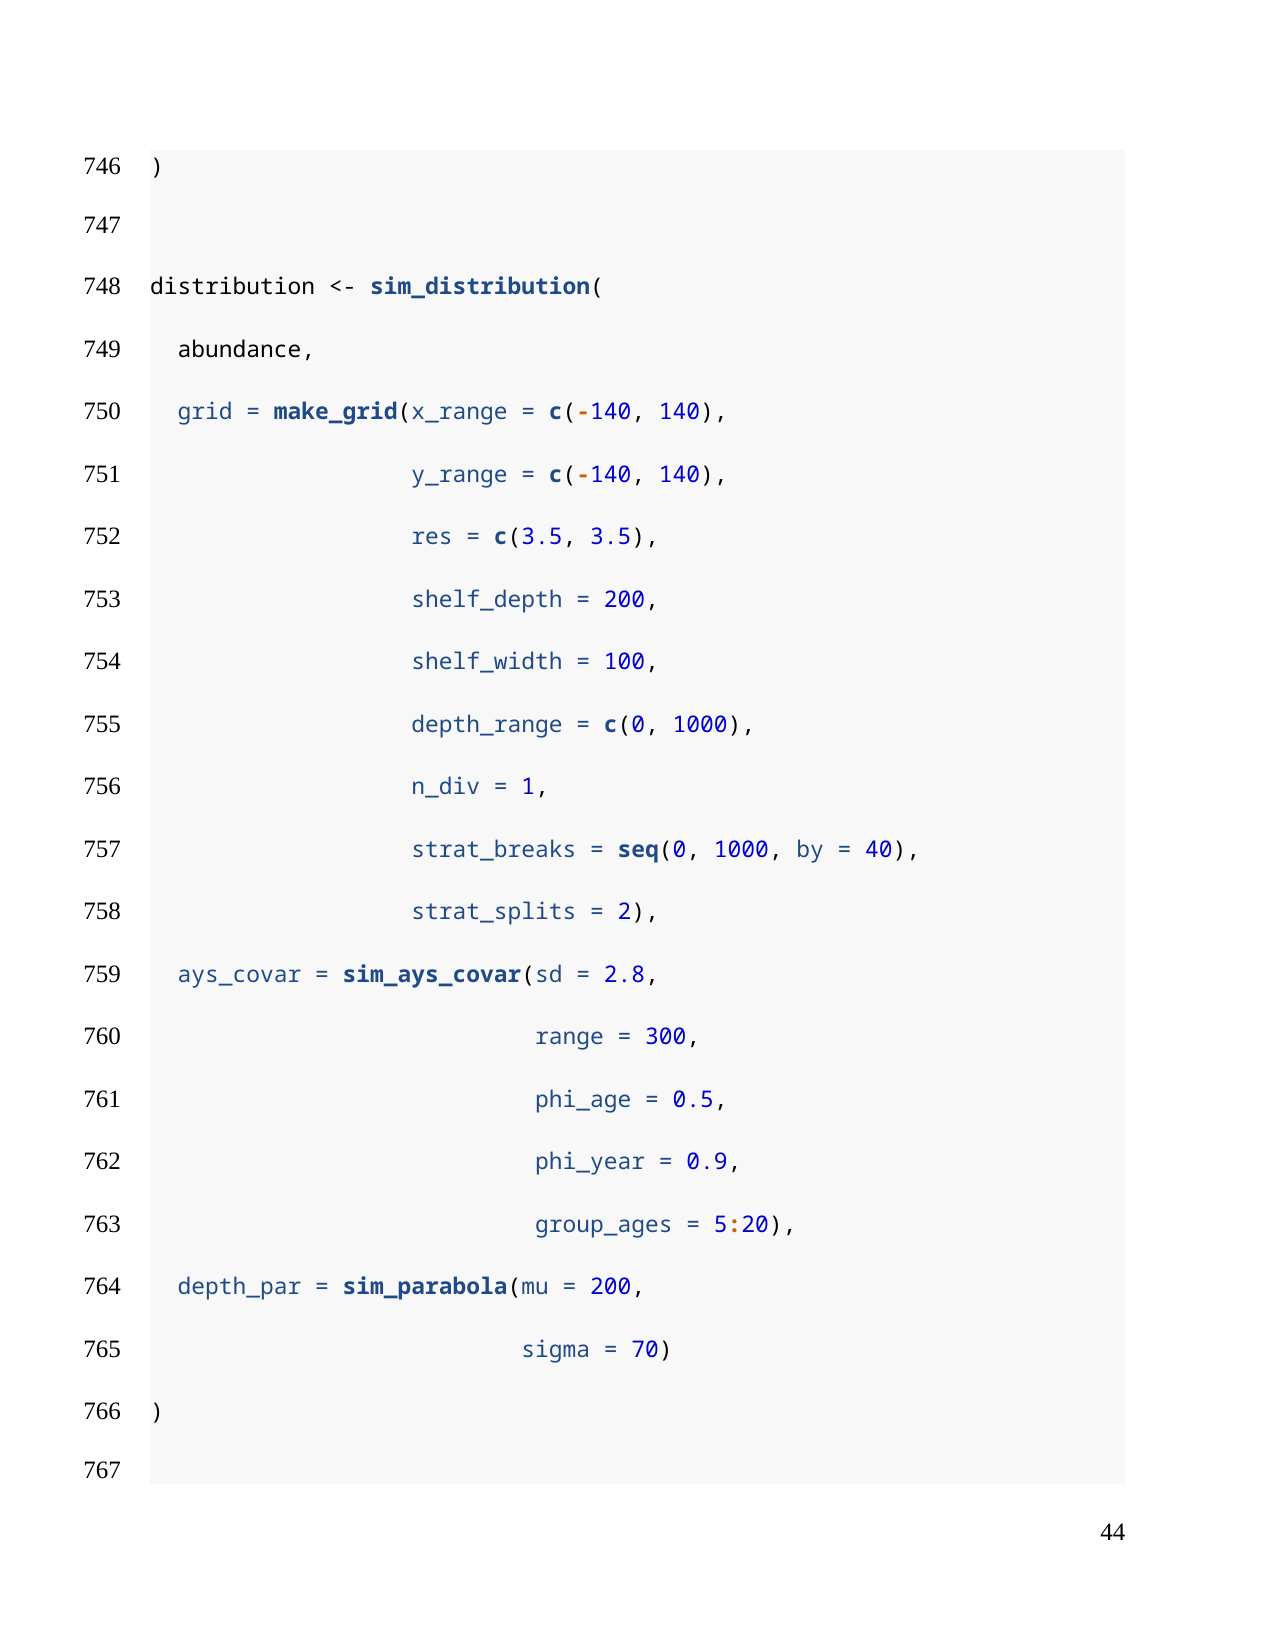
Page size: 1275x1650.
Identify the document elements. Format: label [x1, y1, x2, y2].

text [150, 150, 1125, 1484]
